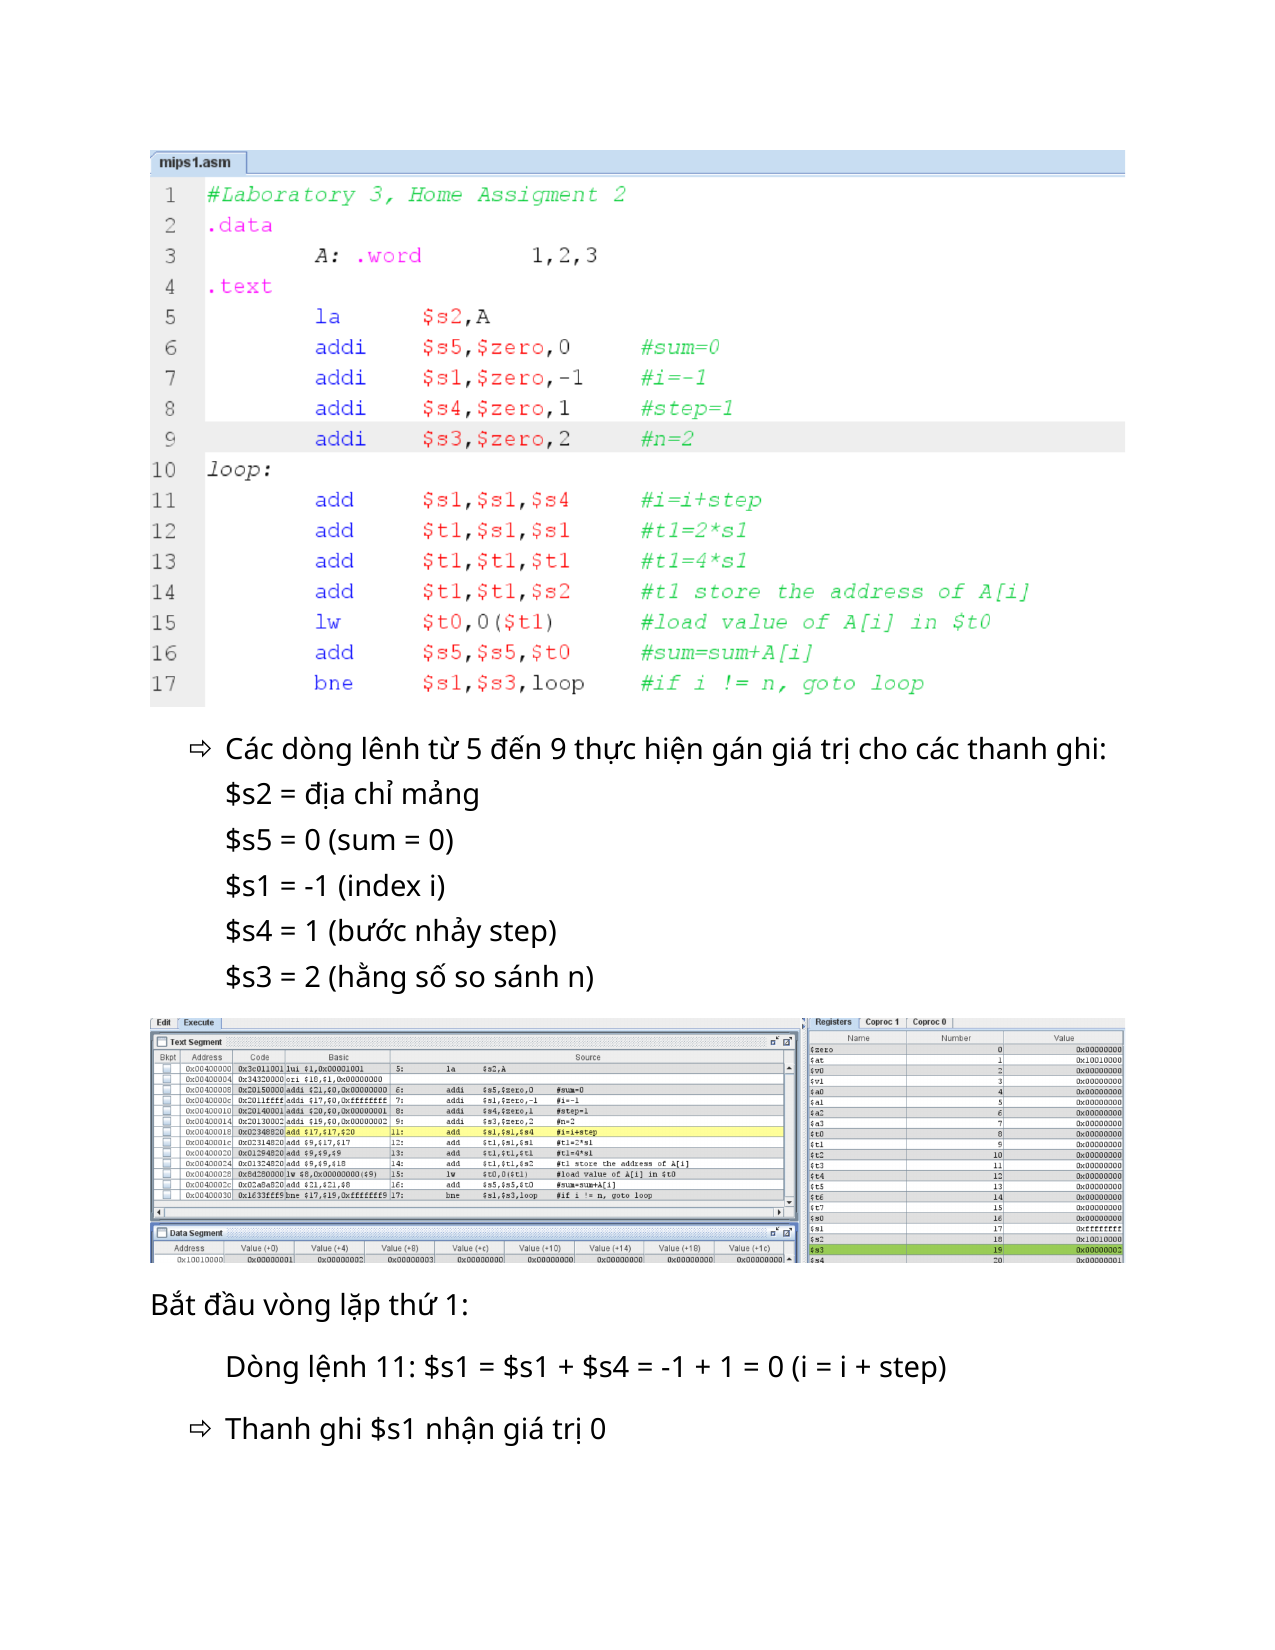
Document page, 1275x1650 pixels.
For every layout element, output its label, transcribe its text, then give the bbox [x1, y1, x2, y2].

list Thanh ghi $s1 nhận giá trị 0 [187, 1408, 1125, 1448]
list $s2 = địa chỉ mảng [225, 774, 1125, 813]
picture [150, 150, 1125, 707]
list $s4 = 1 (bước nhảy step) [225, 911, 1125, 950]
text Dòng lệnh 11: $s1 = $s1 + $s4 = -1 + 1 = 0 (i = i + step) [150, 1346, 1125, 1386]
list $s1 = -1 (index i) [225, 865, 1125, 904]
list $s3 = 2 (hằng số so sánh n) [225, 956, 1125, 996]
list Các dòng lênh từ 5 đến 9 thực hiện gán giá trị cho các thanh ghi: [187, 728, 1125, 768]
text Bắt đầu vòng lặp thứ 1: [150, 1284, 1125, 1324]
list $s5 = 0 (sum = 0) [225, 819, 1125, 859]
picture [150, 1018, 1125, 1263]
